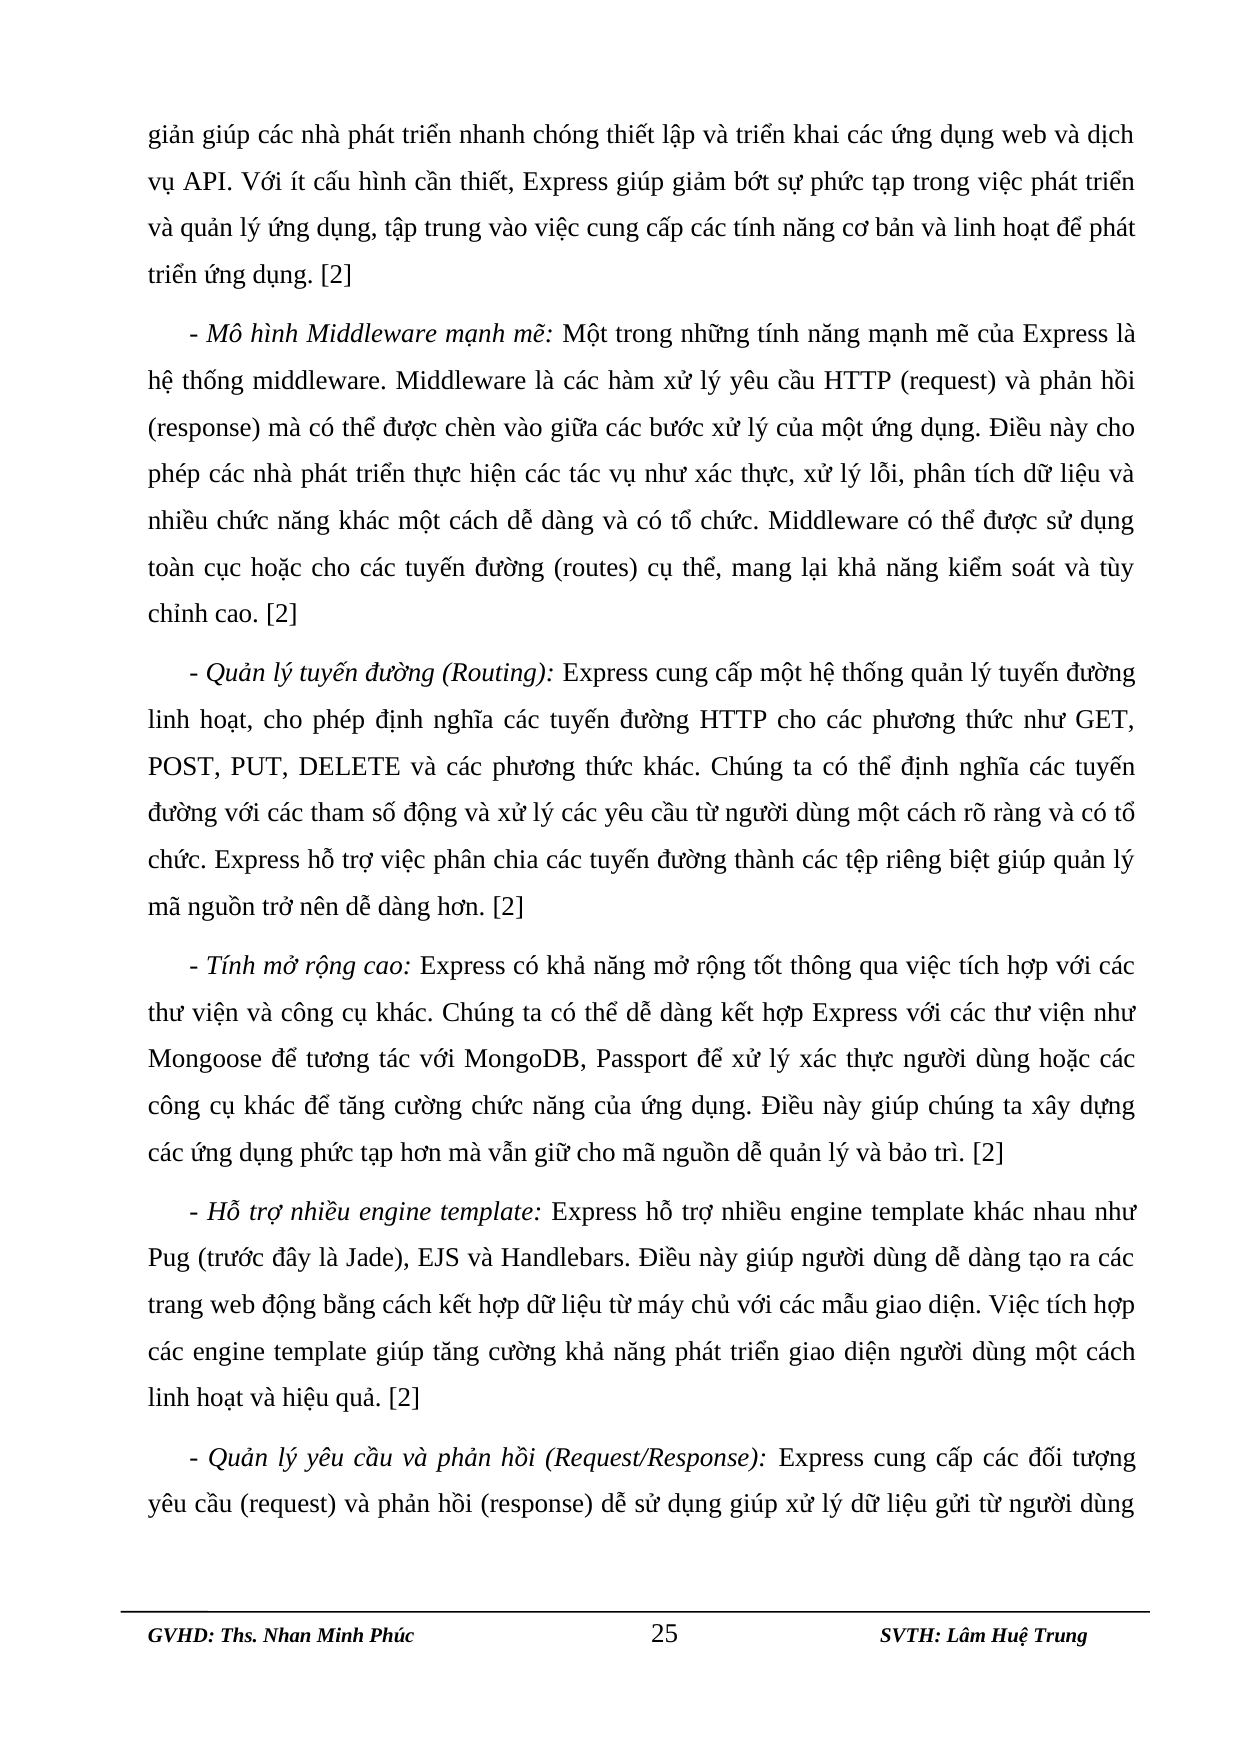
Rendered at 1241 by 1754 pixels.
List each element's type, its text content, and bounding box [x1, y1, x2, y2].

text - Hỗ trợ nhiều engine template: Express hỗ trợ nhiều engine template khác nhau như Pug (trước đây là Jade), EJS và Handlebars. Điều này giúp người dùng dễ dàng tạo ra các trang web động bằng cách kết hợp dữ liệu từ máy chủ với các mẫu giao diện. Việc tích hợp các engine template giúp tăng cường khả năng phát triển giao diện người dùng một cách linh hoạt và hiệu quả. [148, 1195, 1137, 1413]
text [148, 118, 1137, 289]
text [148, 1441, 1137, 1518]
text - Quản lý tuyến đường (Routing): Express cung cấp một hệ thống quản lý tuyến đường linh hoạt, cho phép định nghĩa các tuyến đường HTTP cho các phương thức như GET, POST, PUT, DELETE và các phương thức khác. Chúng ta có thể định nghĩa các tuyến đường với các tham số động và xử lý các yêu cầu từ người dùng một cách rõ ràng và có tổ chức. Express hỗ trợ việc phân chia các tuyến đường thành các tệp riêng biệt giúp quản lý mã nguồn trở nên dễ dàng hơn. [148, 656, 1137, 921]
text - Tính mở rộng cao: Express có khả năng mở rộng tốt thông qua việc tích hợp với các thư viện và công cụ khác. Chúng ta có thể dễ dàng kết hợp Express với các thư viện như Mongoose để tương tác với MongoDB, Passport để xử lý xác thực người dùng hoặc các công cụ khác để tăng cường chức năng của ứng dụng. Điều này giúp chúng ta xây dựng các ứng dụng phức tạp hơn mà vẫn giữ cho mã nguồn dễ quản lý và bảo trì. [148, 949, 1137, 1167]
text - Mô hình Middleware mạnh mẽ: Một trong những tính năng mạnh mẽ của Express là hệ thống middleware. Middleware là các hàm xử lý yêu cầu HTTP (request) và phản hồi (response) mà có thể được chèn vào giữa các bước xử lý của một ứng dụng. Điều này cho phép các nhà phát triển thực hiện các tác vụ như xác thực, xử lý lỗi, phân tích dữ liệu và nhiều chức năng khác một cách dễ dàng và có tổ chức. Middleware có thể được sử dụng toàn cục hoặc cho các tuyến đường (routes) cụ thể, mang lại khả năng kiểm soát và tùy chỉnh cao. [148, 317, 1137, 628]
